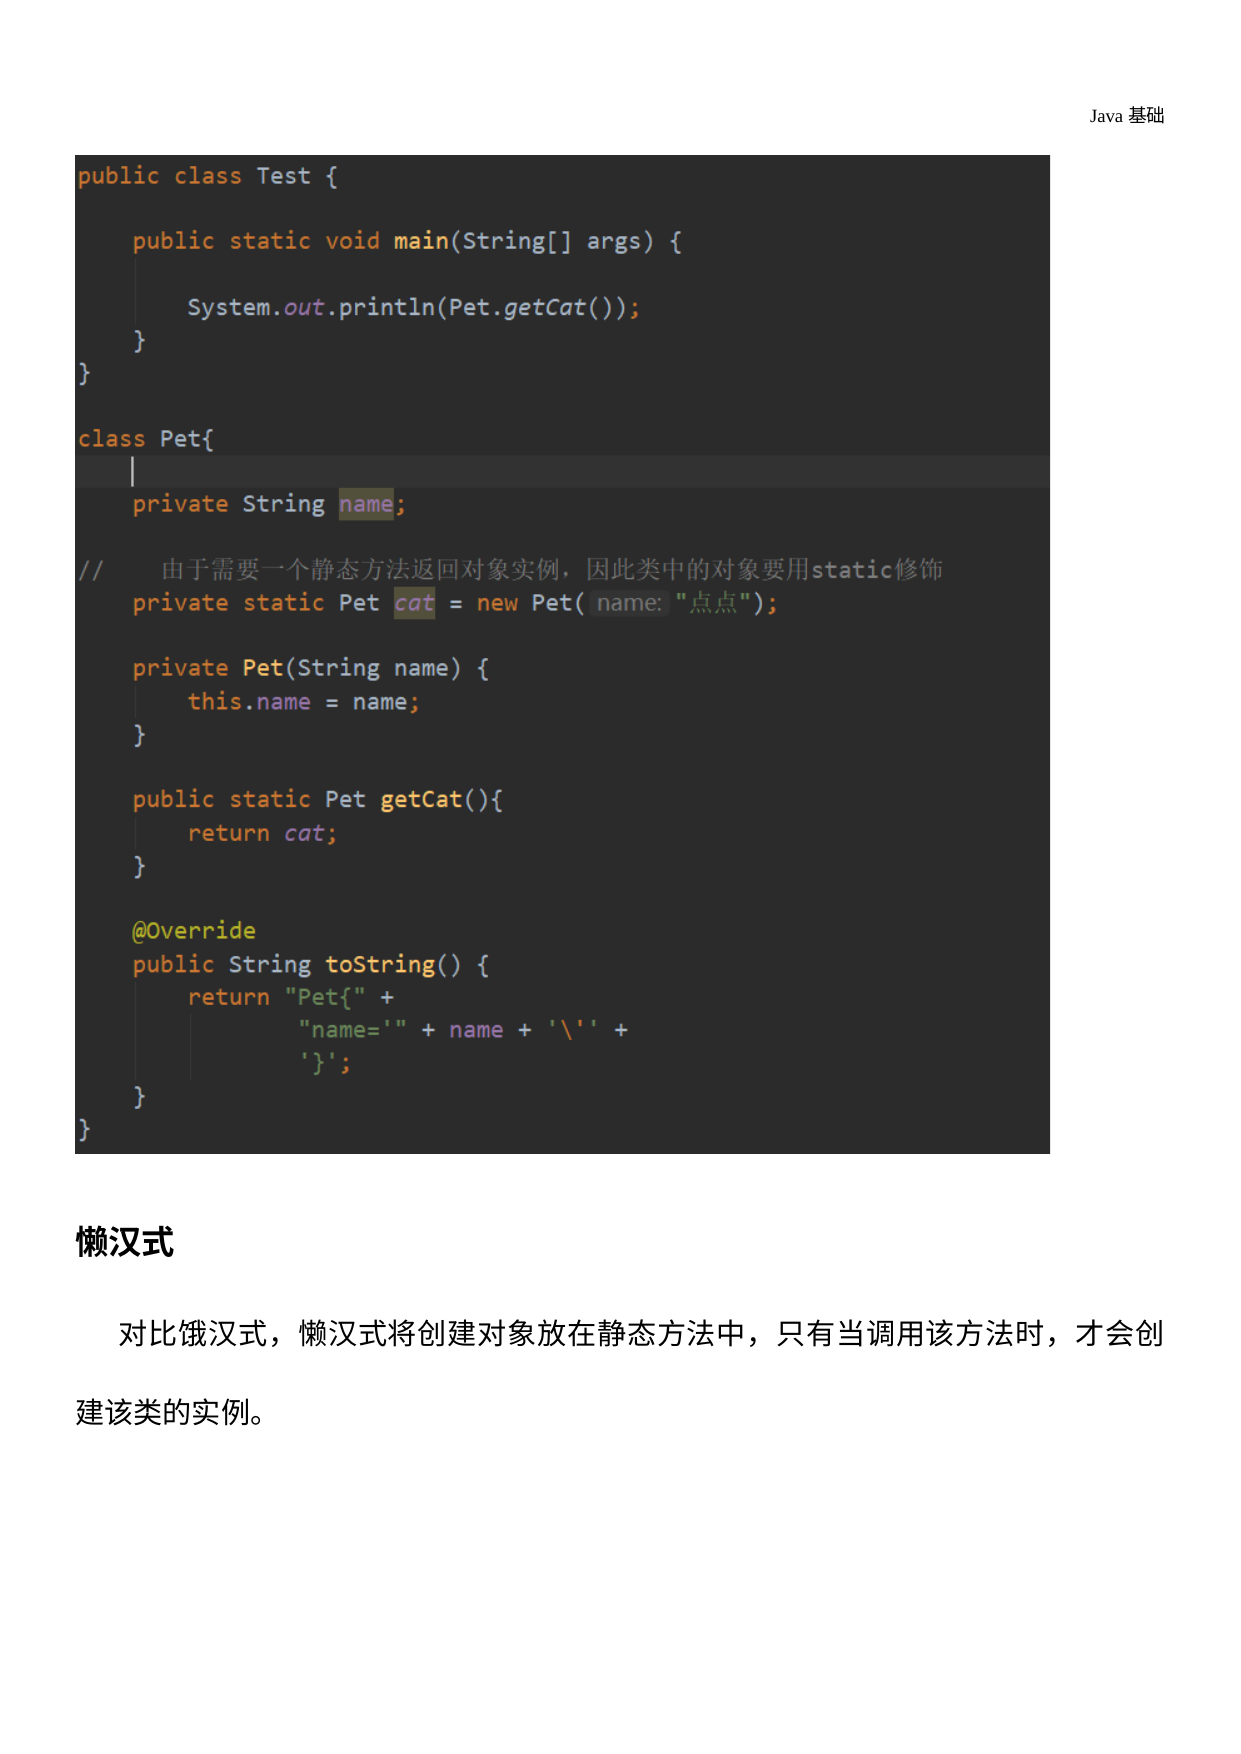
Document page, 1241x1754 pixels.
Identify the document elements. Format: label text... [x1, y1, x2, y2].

picture [75, 155, 1050, 1154]
text 对比饿汉式，懒汉式将创建对象放在静态方法中，只有当调用该方法时，才会创建该类的实例。 [75, 1292, 1165, 1451]
subtitle 懒汉式 [75, 1200, 1165, 1279]
